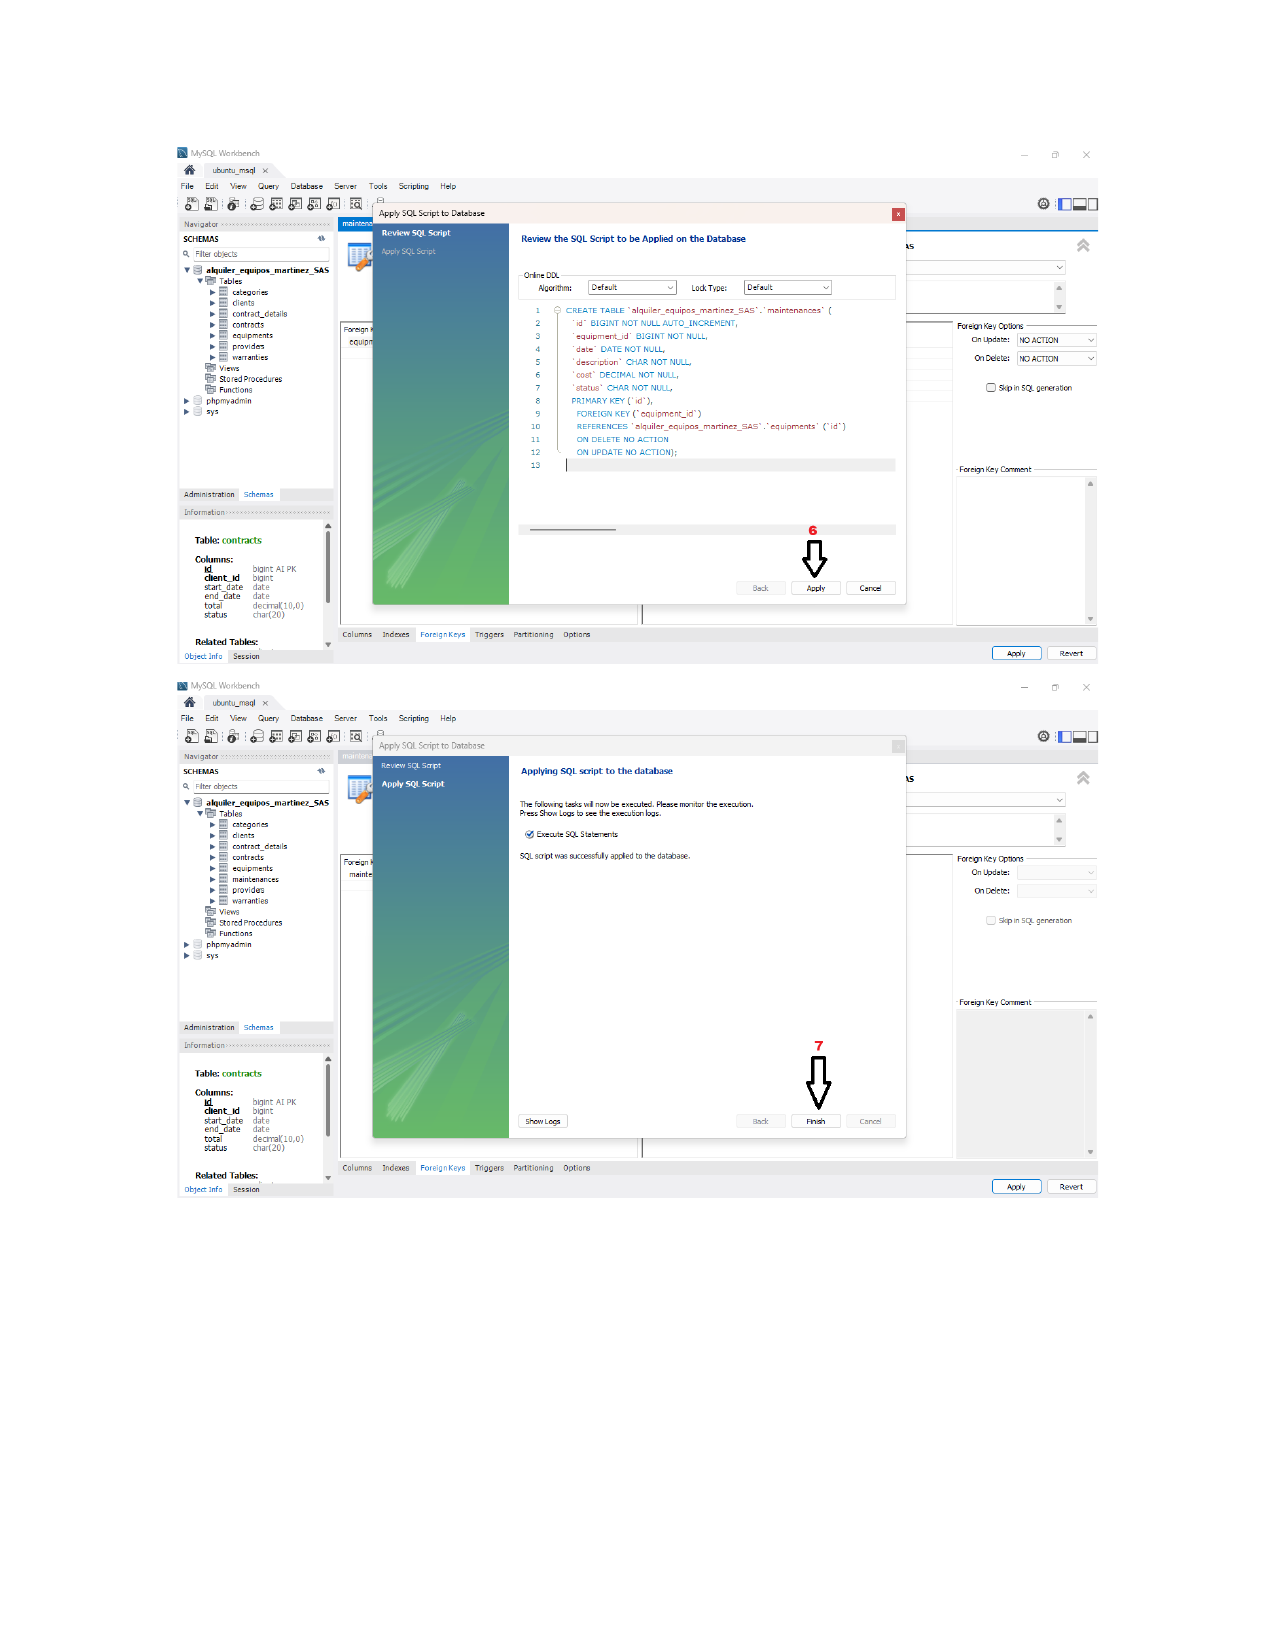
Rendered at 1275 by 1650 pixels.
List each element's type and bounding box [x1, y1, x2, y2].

picture [177, 147, 1099, 664]
picture [177, 682, 1099, 1198]
